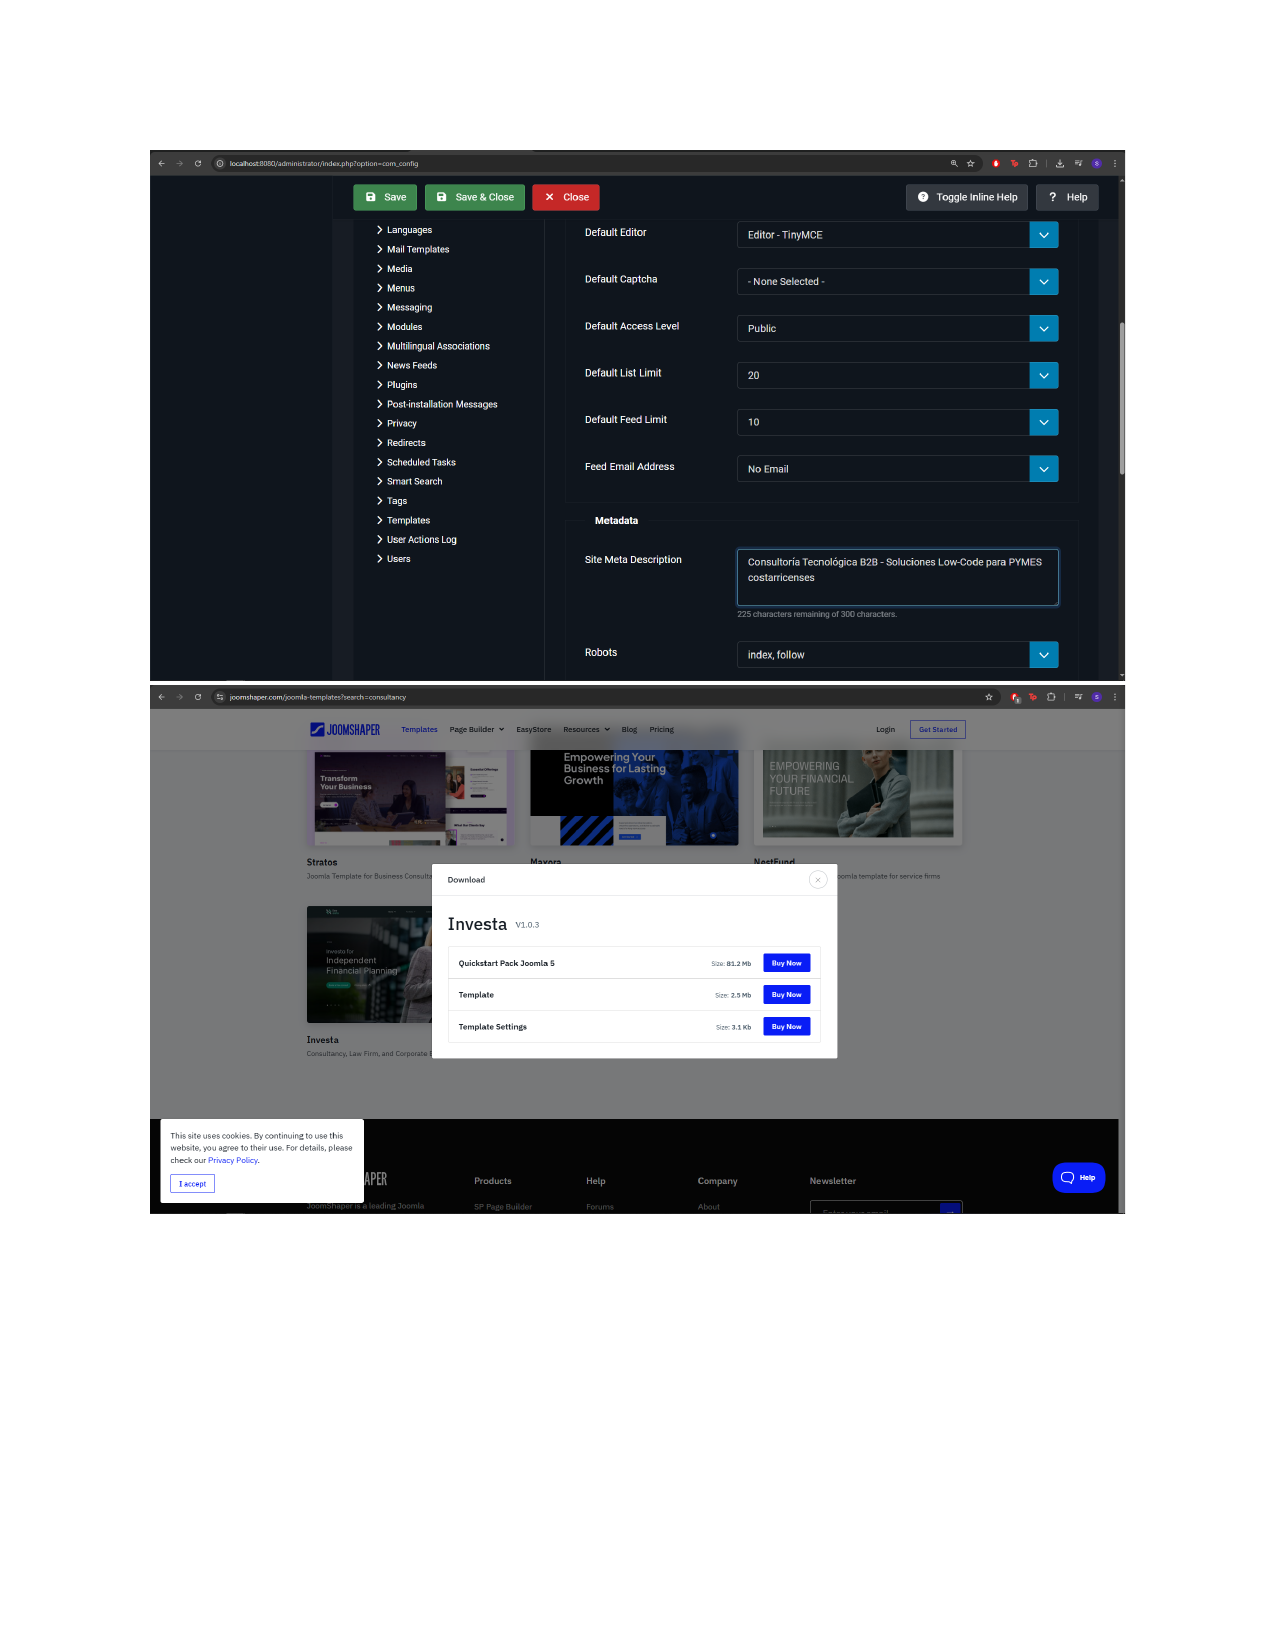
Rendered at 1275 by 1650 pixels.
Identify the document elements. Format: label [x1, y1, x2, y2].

picture [150, 685, 1125, 1214]
picture [150, 150, 1125, 681]
